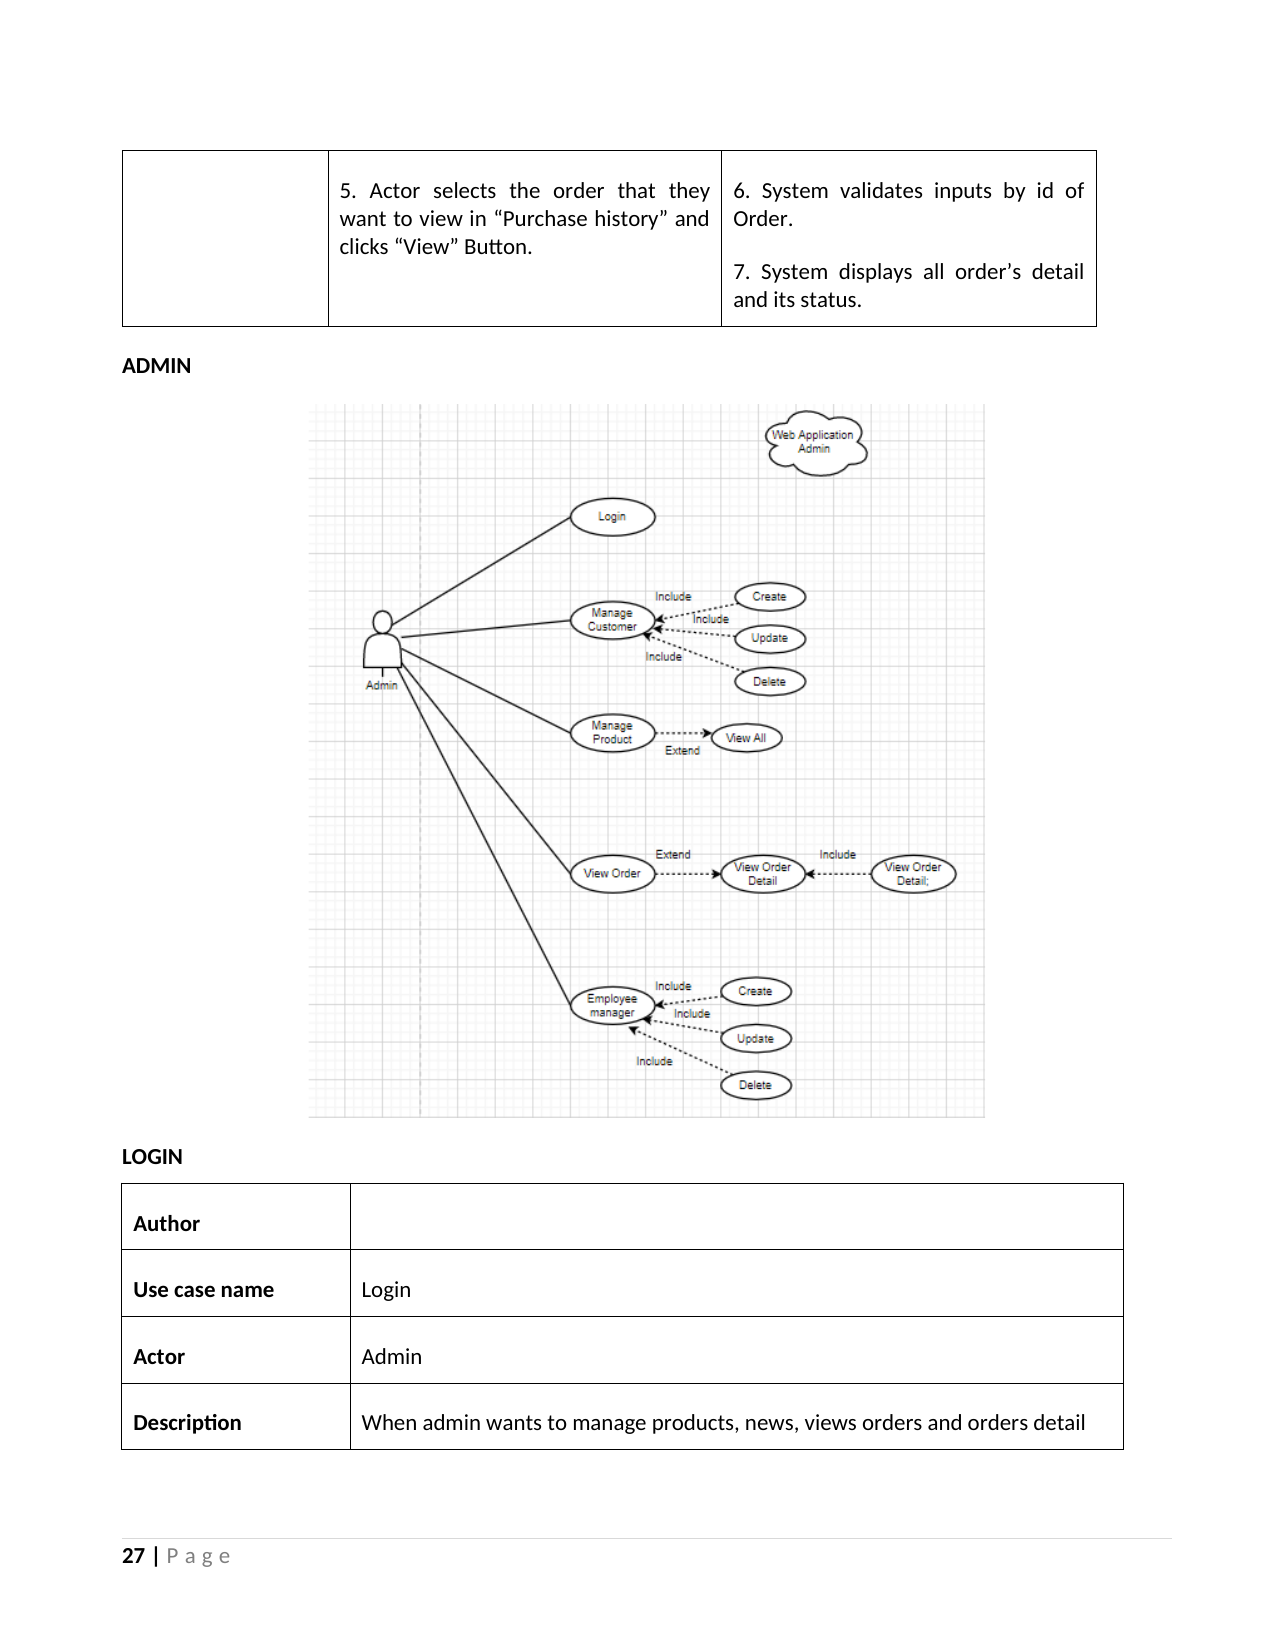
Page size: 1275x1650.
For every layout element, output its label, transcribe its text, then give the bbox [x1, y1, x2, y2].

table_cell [722, 151, 1096, 326]
text ADMIN [122, 352, 1172, 380]
picture [308, 404, 986, 1118]
table_cell When admin wants to manage products, news, views orders and orders detail [351, 1384, 1123, 1449]
table_cell Login [351, 1250, 1123, 1316]
table_cell Admin [351, 1317, 1123, 1382]
table_cell Description [122, 1384, 350, 1449]
table_cell Actor [122, 1317, 350, 1382]
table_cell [329, 151, 721, 326]
table_header [351, 1184, 1123, 1249]
table_cell Use case name [122, 1250, 350, 1316]
text LOGIN [122, 1142, 1172, 1170]
table_header Author [122, 1184, 350, 1249]
